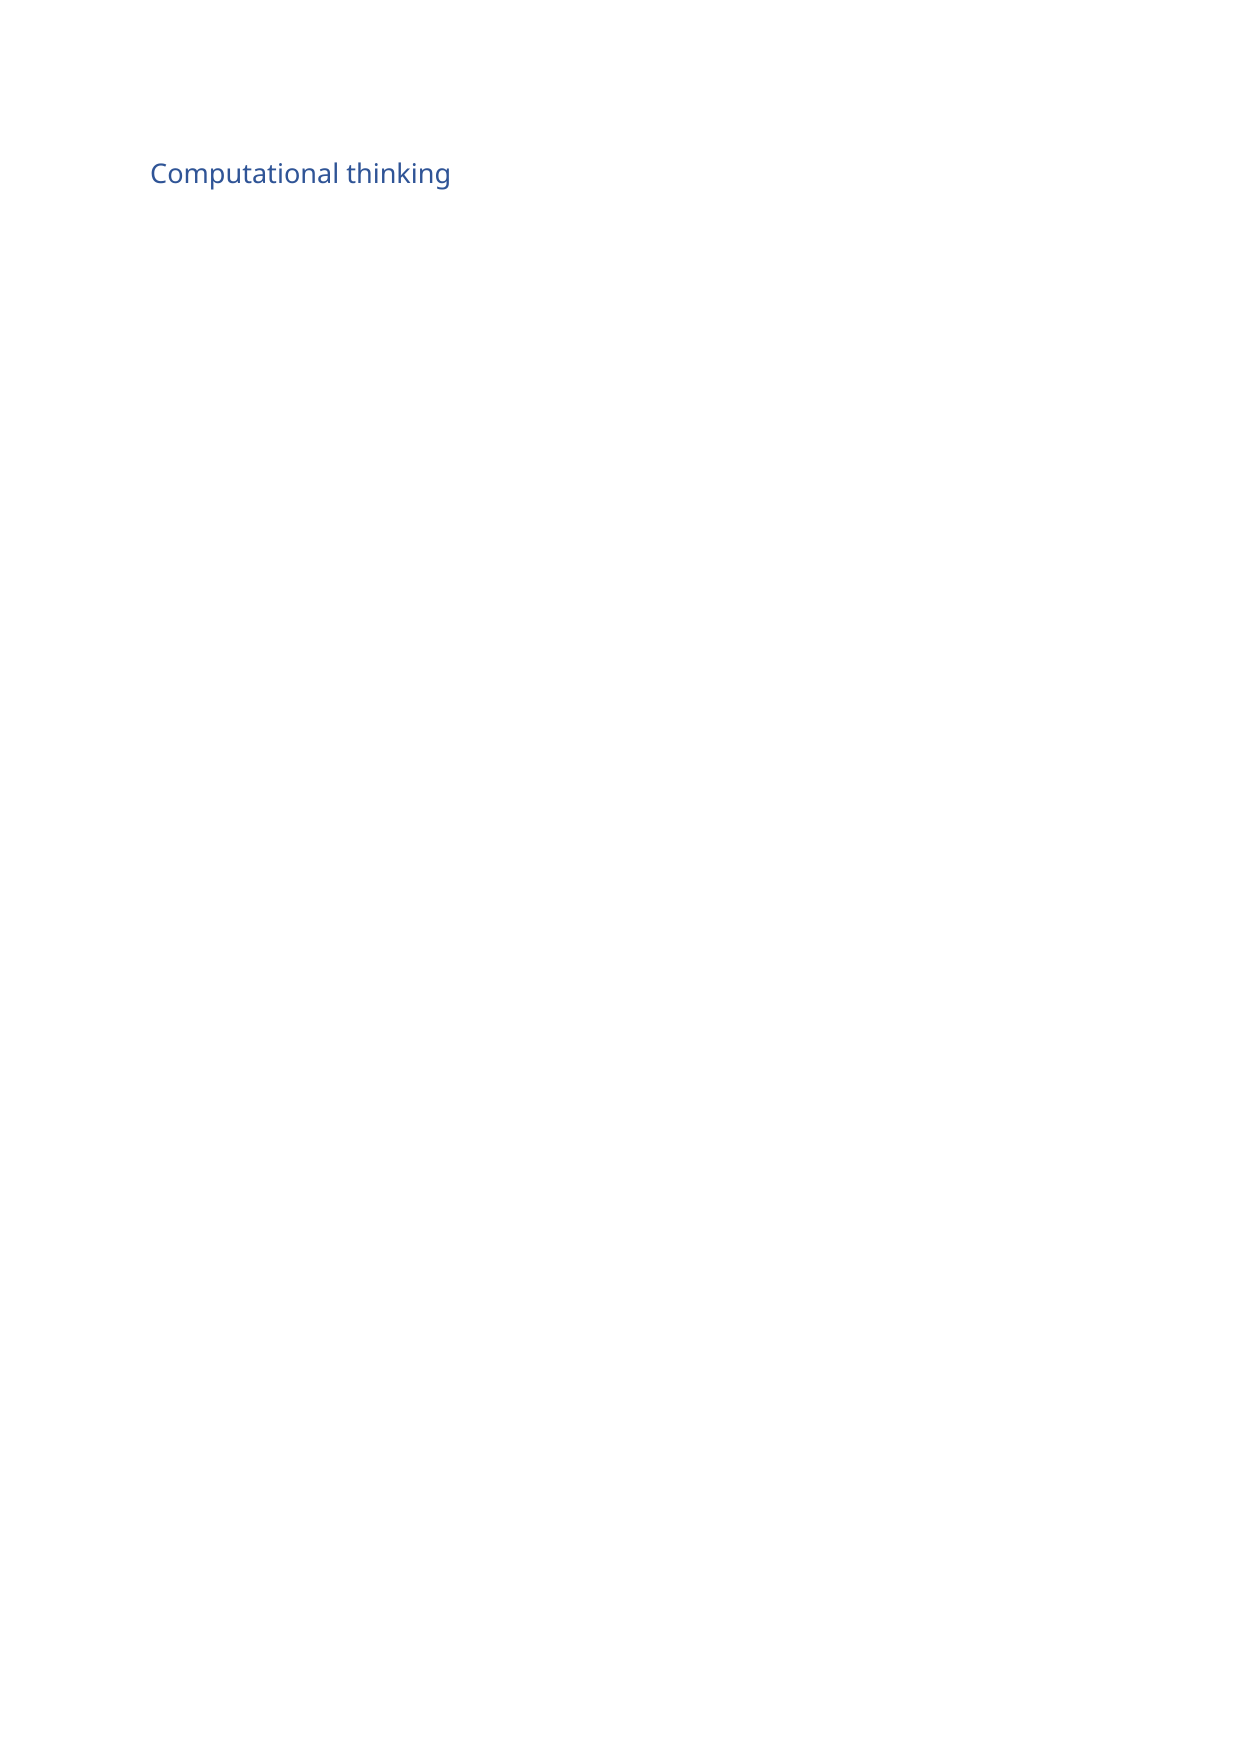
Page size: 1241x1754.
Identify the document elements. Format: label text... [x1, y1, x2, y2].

subtitle Computational thinking [150, 154, 1090, 191]
